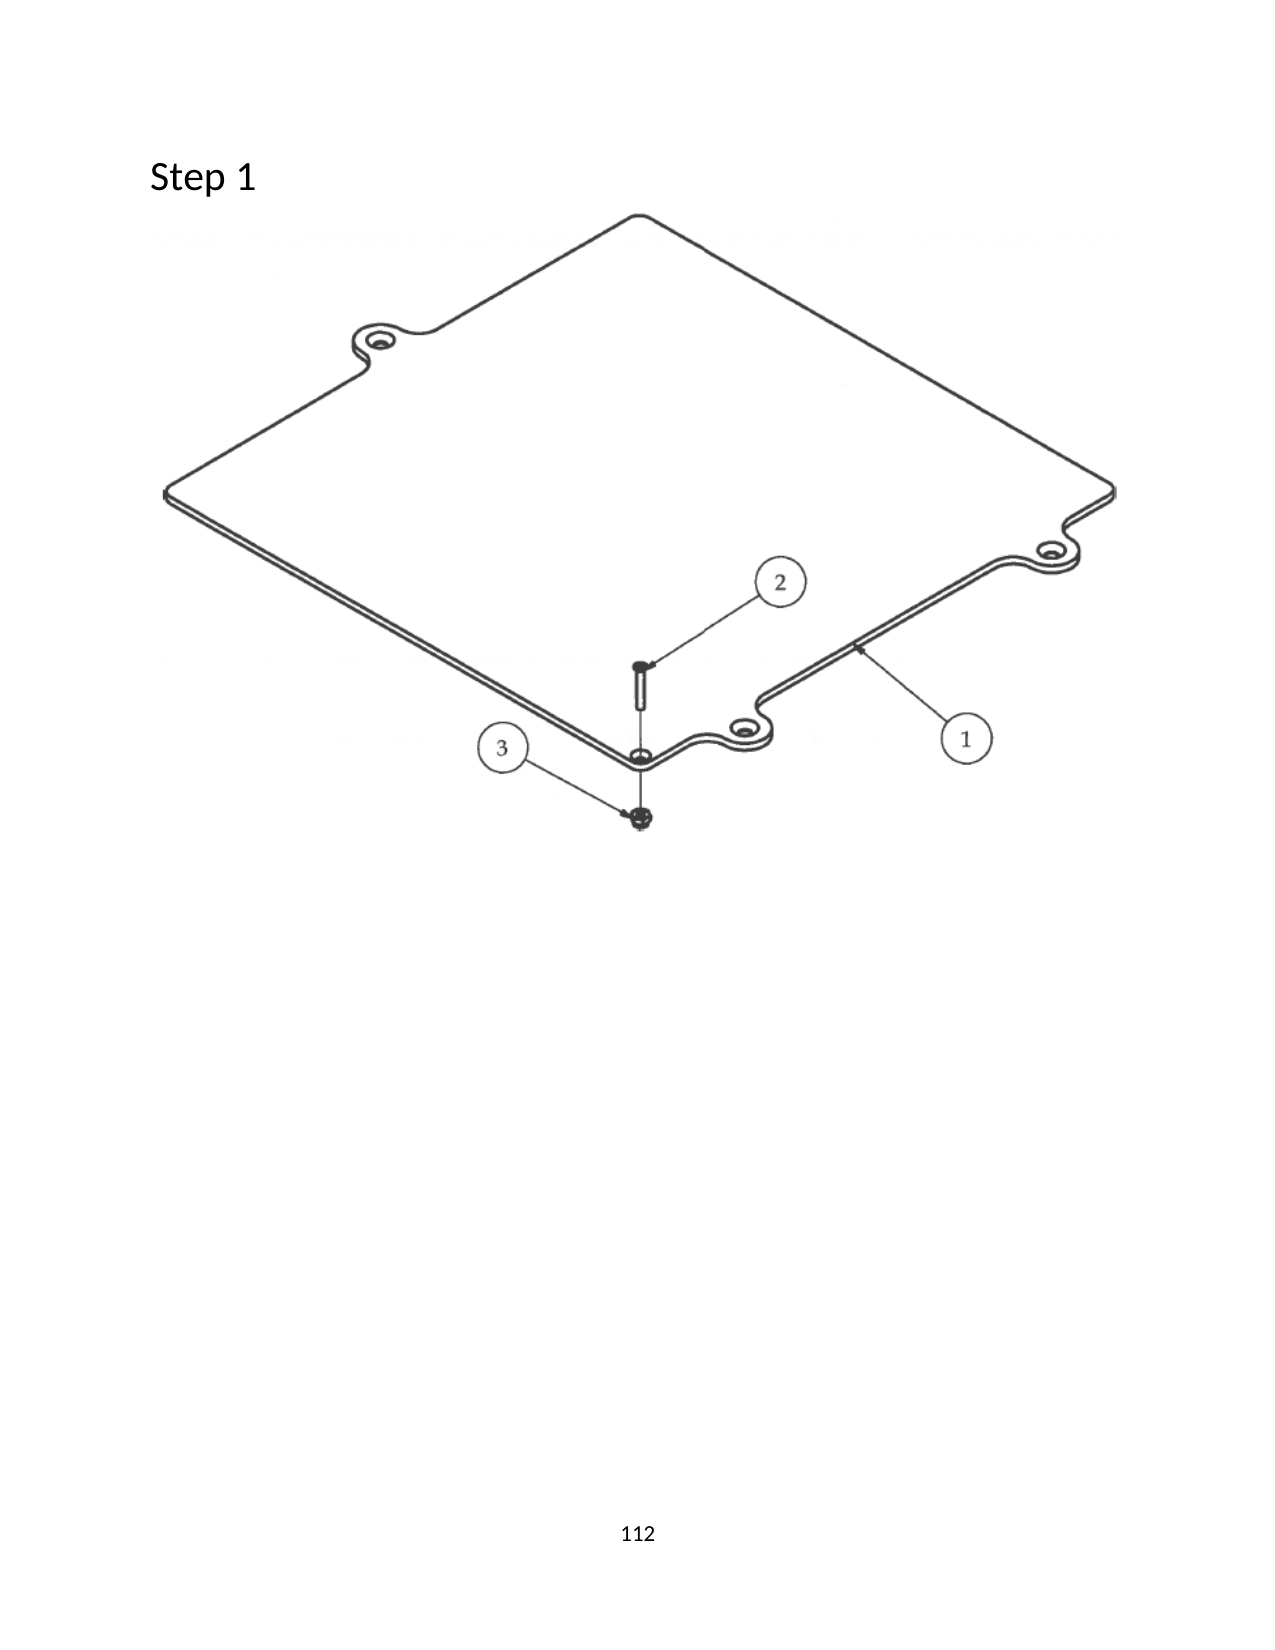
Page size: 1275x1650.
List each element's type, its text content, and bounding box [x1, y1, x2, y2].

text Step 1 [150, 150, 1125, 201]
picture [150, 202, 1122, 840]
